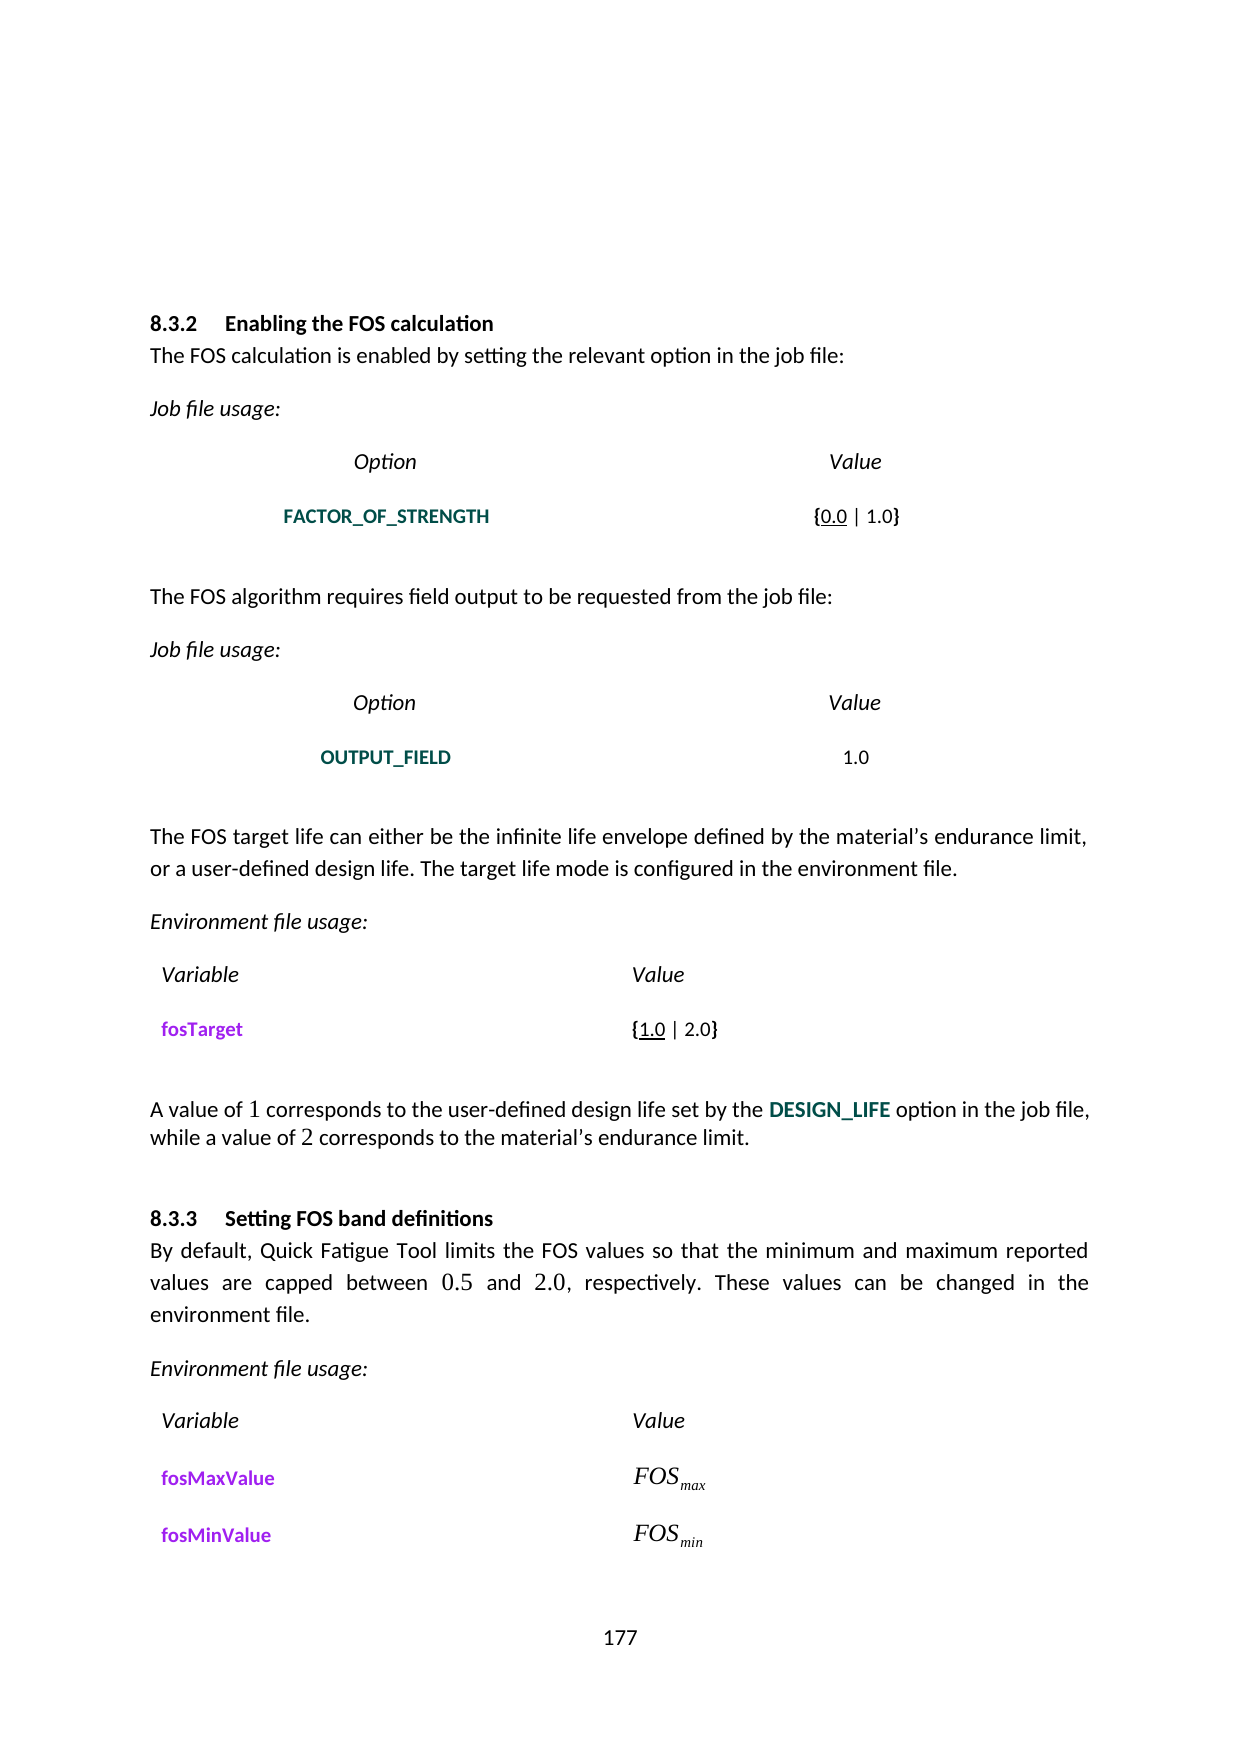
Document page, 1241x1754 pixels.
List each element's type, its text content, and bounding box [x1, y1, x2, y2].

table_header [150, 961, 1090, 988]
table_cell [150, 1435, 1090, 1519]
text Environment file usage: [150, 1354, 1090, 1382]
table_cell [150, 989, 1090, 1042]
text The FOS target life can either be the infinite life envelope defined by the material’s endurance limit, or a user-defined design life. The target life mode is configured in the environment file. [150, 822, 1090, 882]
text By default, Quick Fatigue Tool limits the FOS values so that the minimum and maximum reported values are capped between and , respectively. These values can be changed in the environment file. [150, 1236, 1090, 1329]
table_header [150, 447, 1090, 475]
text Job file usage: [150, 635, 1090, 663]
text The FOS algorithm requires field output to be requested from the job file: [150, 582, 1090, 610]
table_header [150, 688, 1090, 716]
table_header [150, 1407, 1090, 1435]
text A value of corresponds to the user-defined design life set by the DESIGN_LIFE option in the job file, while a value of corresponds to the material’s endurance limit. [150, 1095, 1090, 1151]
text The FOS calculation is enabled by setting the relevant option in the job file: [150, 341, 1090, 369]
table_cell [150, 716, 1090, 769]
text Job file usage: [150, 394, 1090, 422]
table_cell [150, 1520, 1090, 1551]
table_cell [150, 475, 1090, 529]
subtitle 8.3.2 Enabling the FOS calculation [150, 309, 1090, 337]
text Environment file usage: [150, 907, 1090, 936]
subtitle 8.3.3 Setting FOS band definitions [150, 1204, 1090, 1232]
